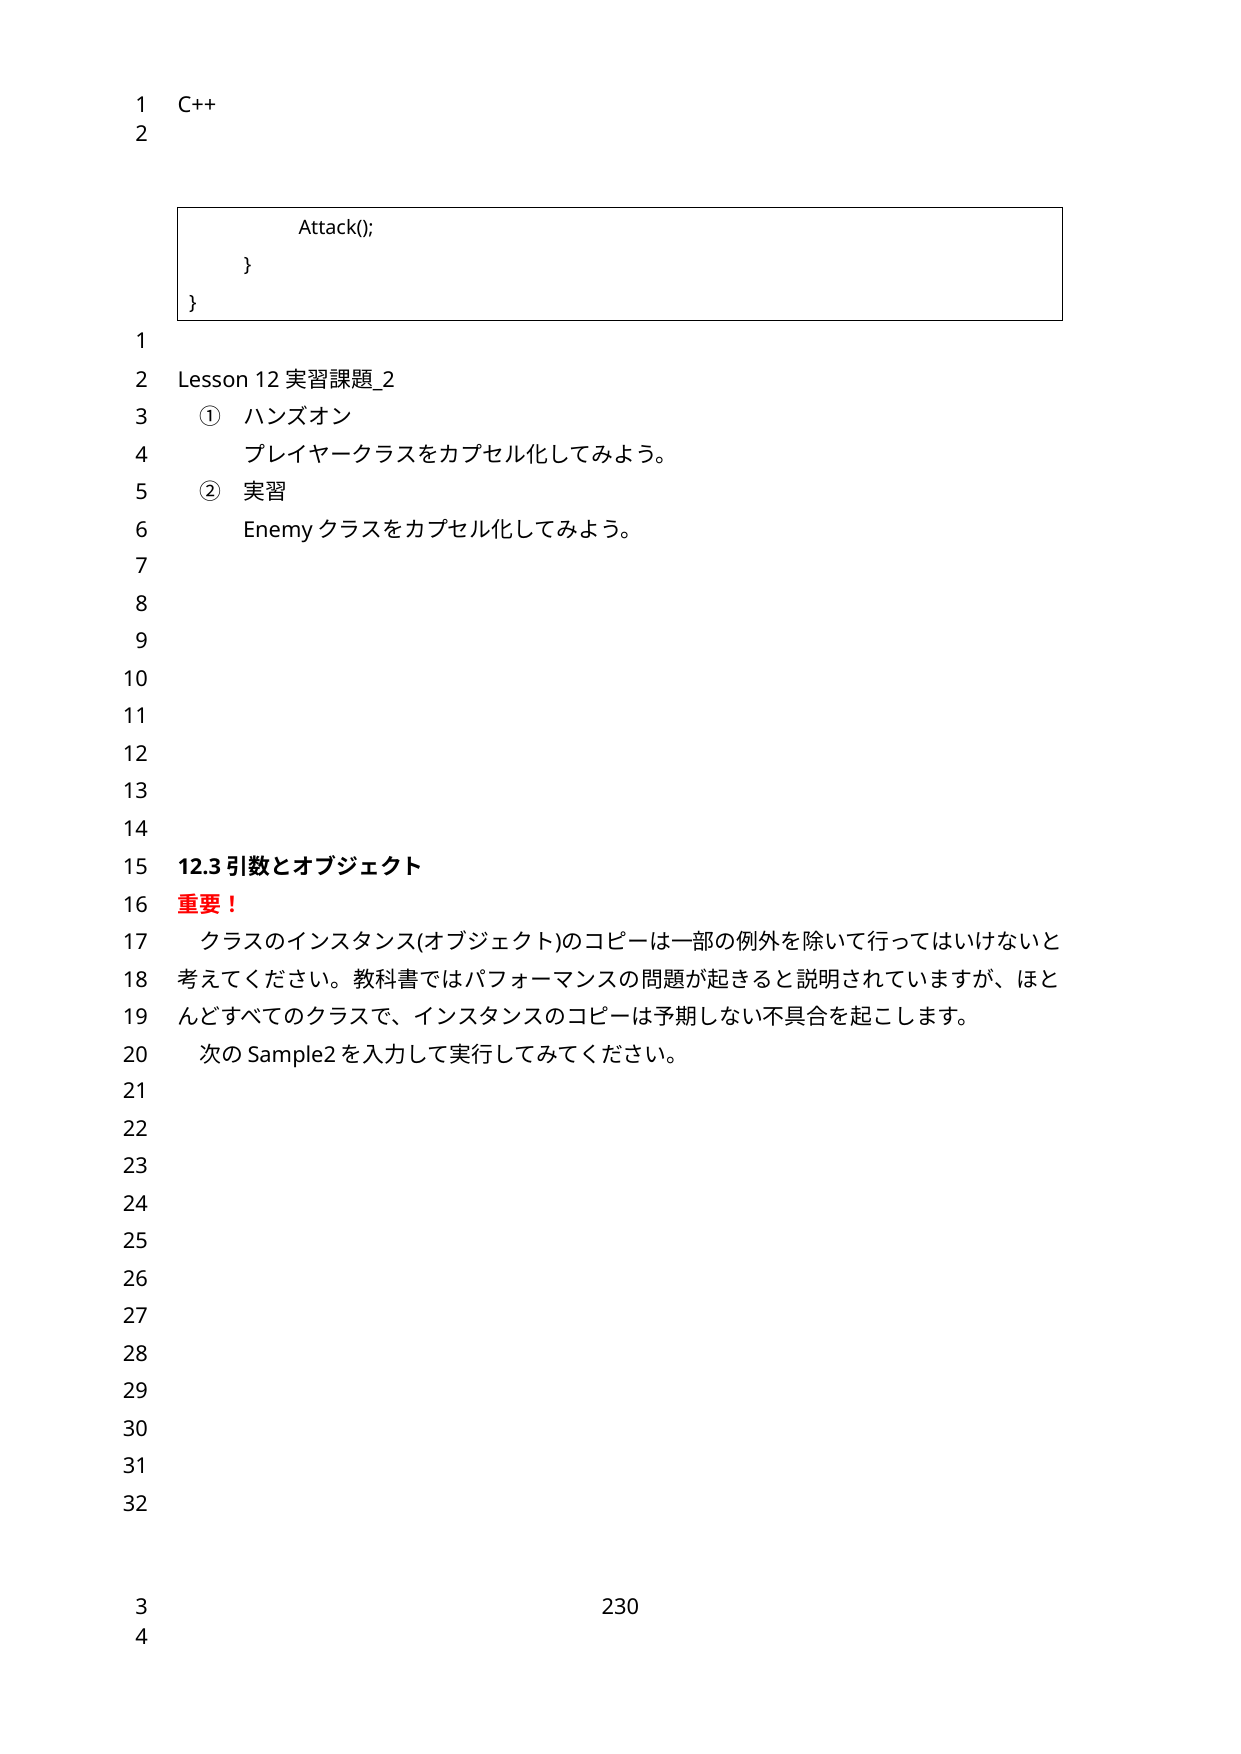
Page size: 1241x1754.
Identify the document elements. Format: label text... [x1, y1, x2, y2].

text ② 実習 [177, 471, 1063, 509]
text Enemyクラスをカプセル化してみよう。 [177, 509, 1063, 546]
text ① ハンズオン [177, 396, 1063, 434]
subtitle 12.3 引数とオブジェクト [177, 846, 1063, 884]
text プレイヤークラスをカプセル化してみよう。 [177, 434, 1063, 471]
text クラスのインスタンス(オブジェクト)のコピーは一部の例外を除いて行ってはいけないと考えてください。教科書ではパフォーマンスの問題が起きると説明されていますが、ほとんどすべてのクラスで、インスタンスのコピーは予期しない不具合を起こします。 [177, 921, 1063, 1034]
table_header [178, 208, 1062, 320]
text 重要！ [177, 884, 1063, 921]
text 次のSample2を入力して実行してみてください。 [177, 1034, 1063, 1071]
text Lesson 12 実習課題_2 [177, 359, 1063, 396]
